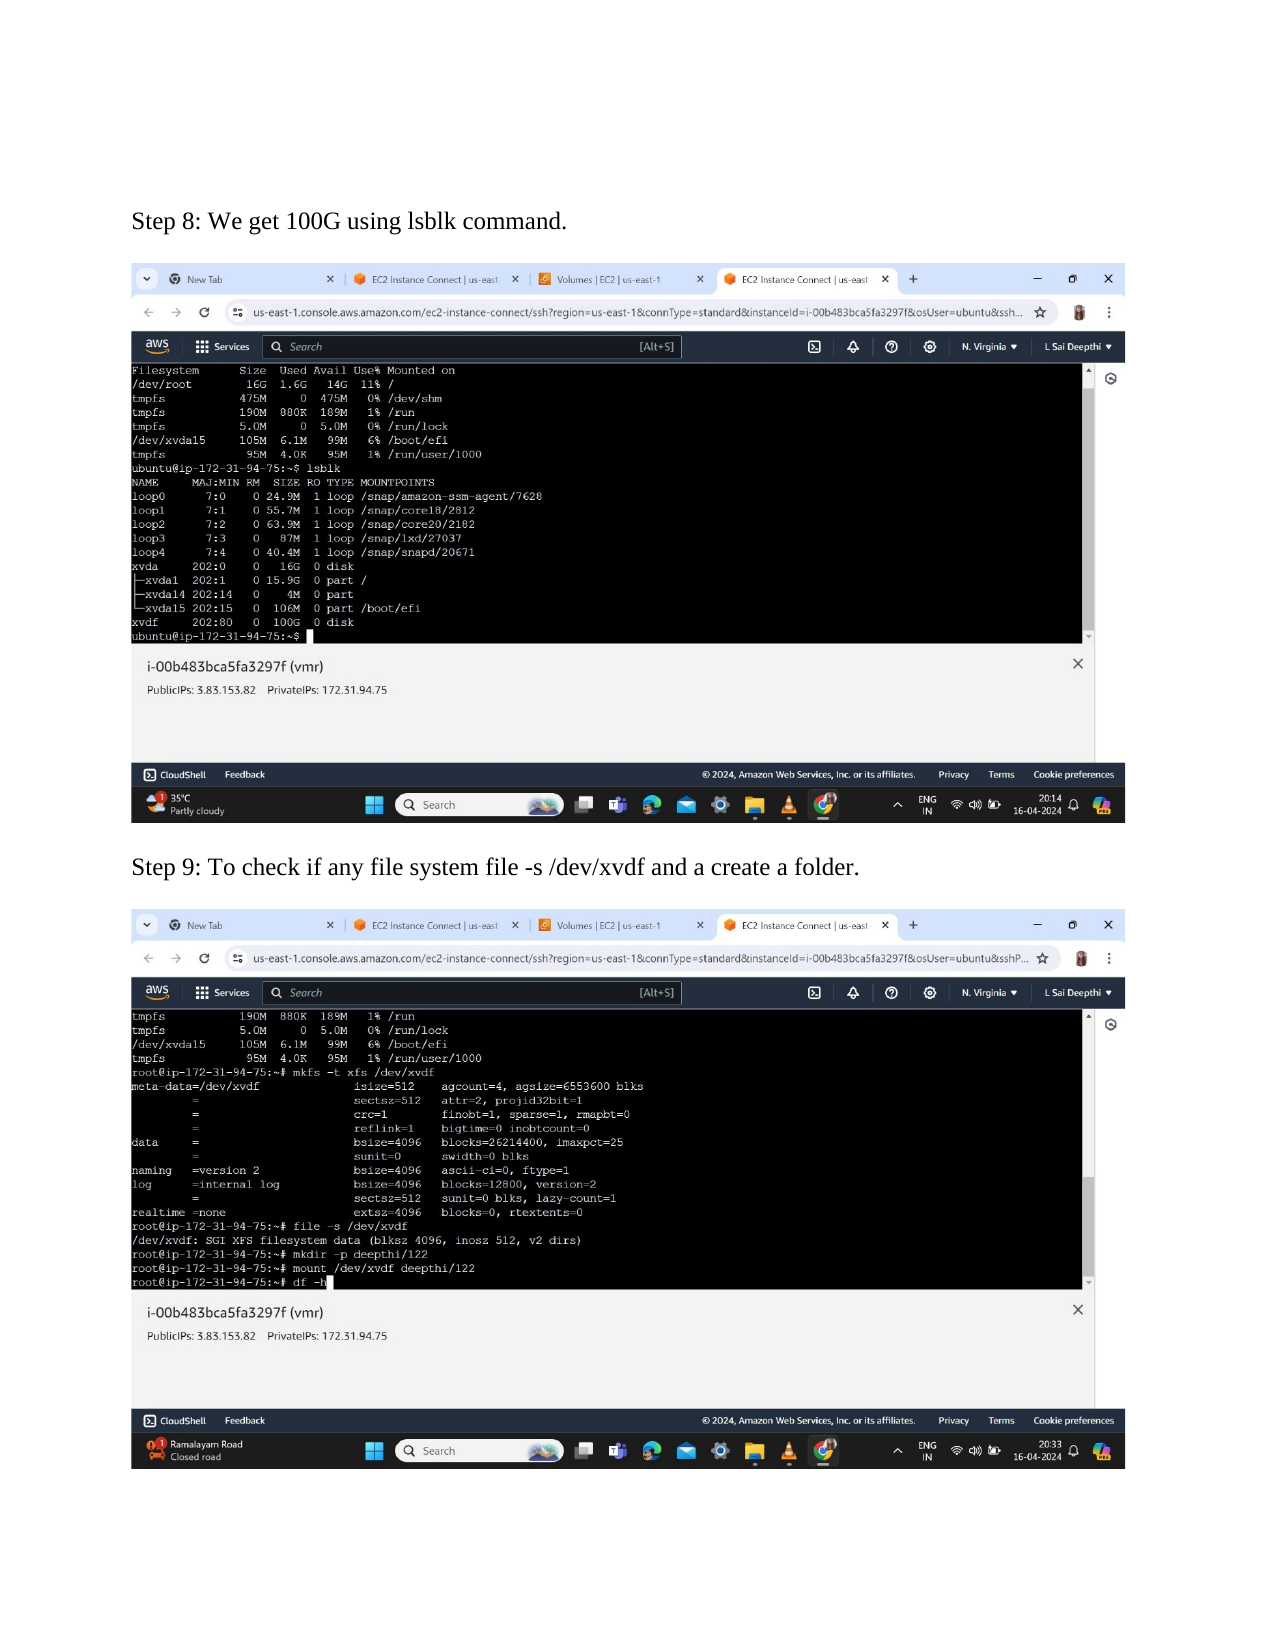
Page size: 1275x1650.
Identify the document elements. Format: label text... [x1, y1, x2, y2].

picture [131, 263, 1125, 823]
text Step 9: To check if any file system file -s /dev/xvdf and a create a folder. [131, 852, 1125, 881]
text Step 8: We get 100G using lsblk command. [131, 206, 1125, 234]
picture [131, 909, 1125, 1469]
